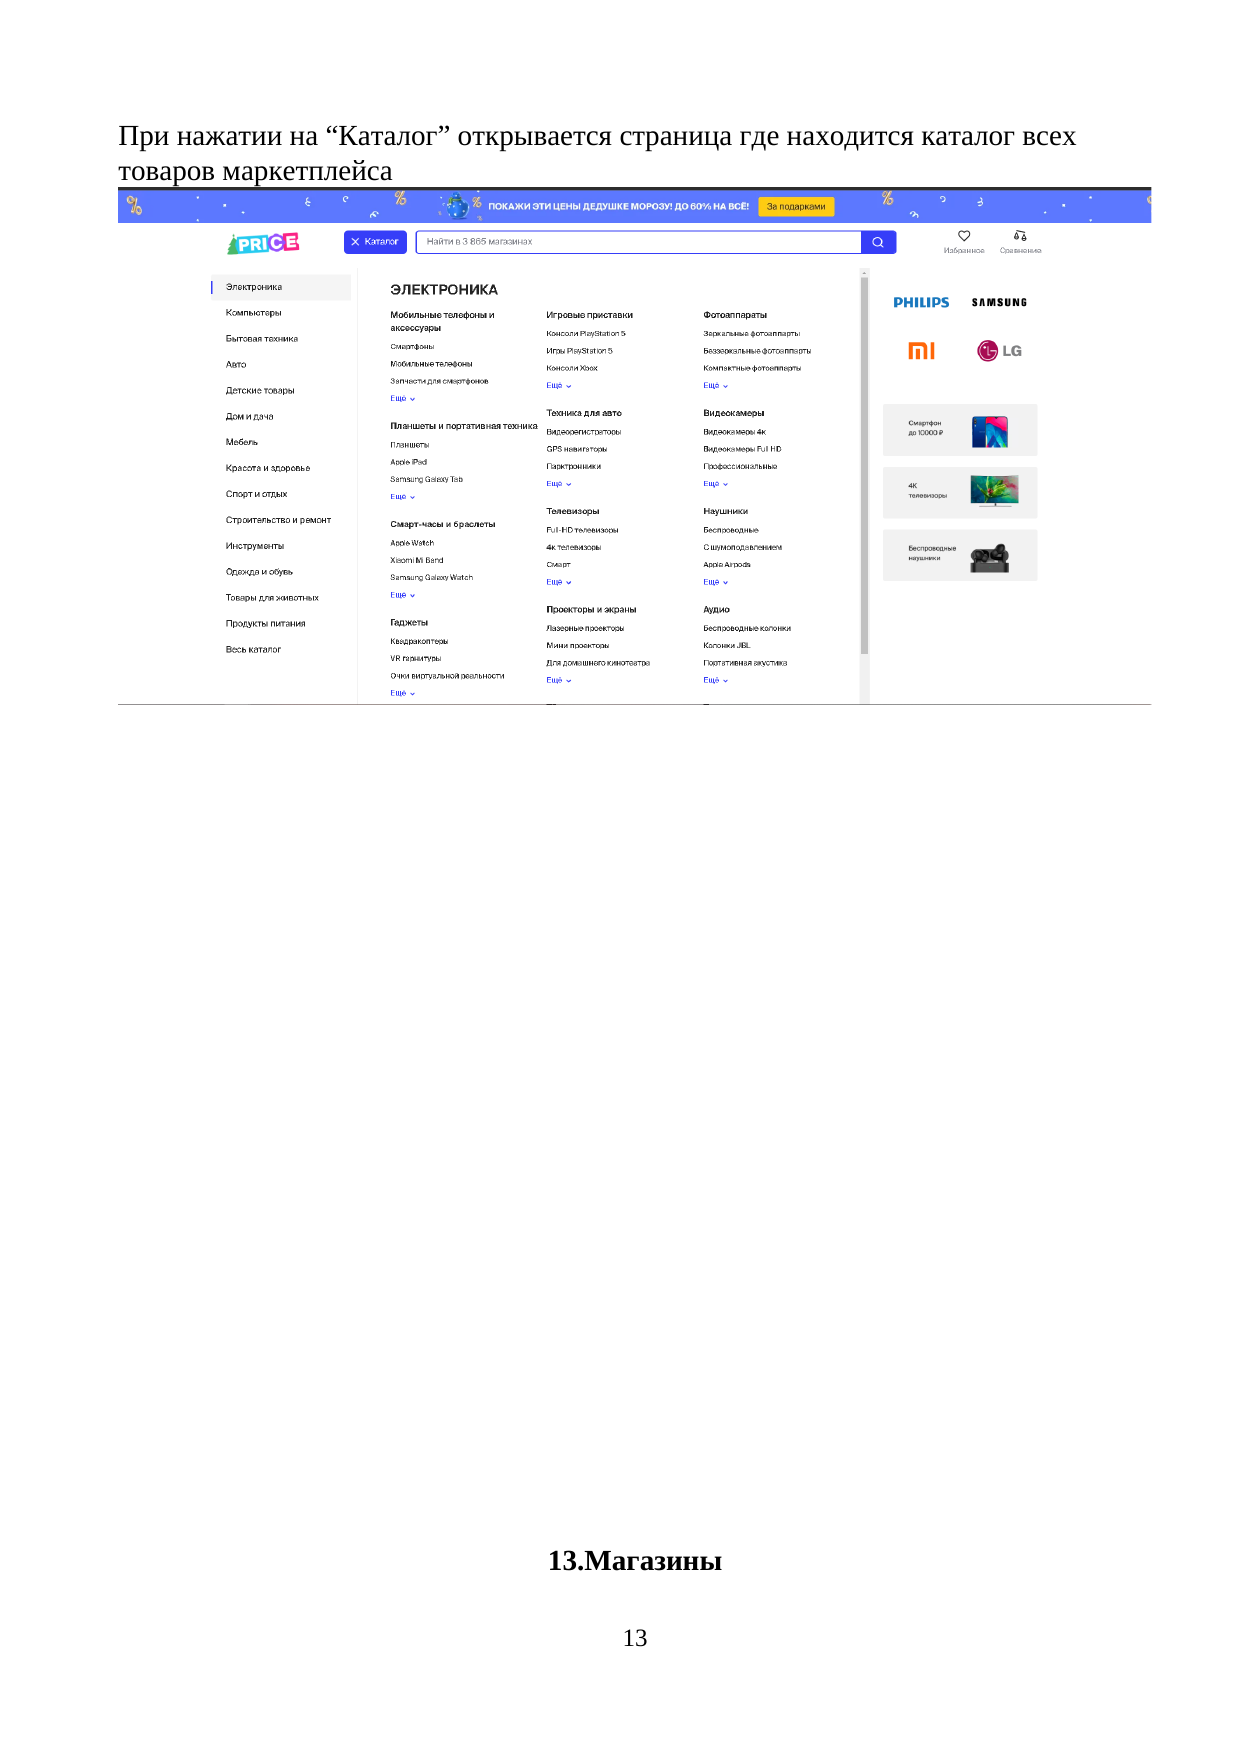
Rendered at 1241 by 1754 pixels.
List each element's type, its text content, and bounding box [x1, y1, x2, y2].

text При нажатии на “Каталог” открывается страница где находится каталог всех товаров маркетплейса [118, 118, 1152, 186]
text 13.Магазины [118, 1543, 1152, 1576]
picture [118, 187, 1152, 705]
